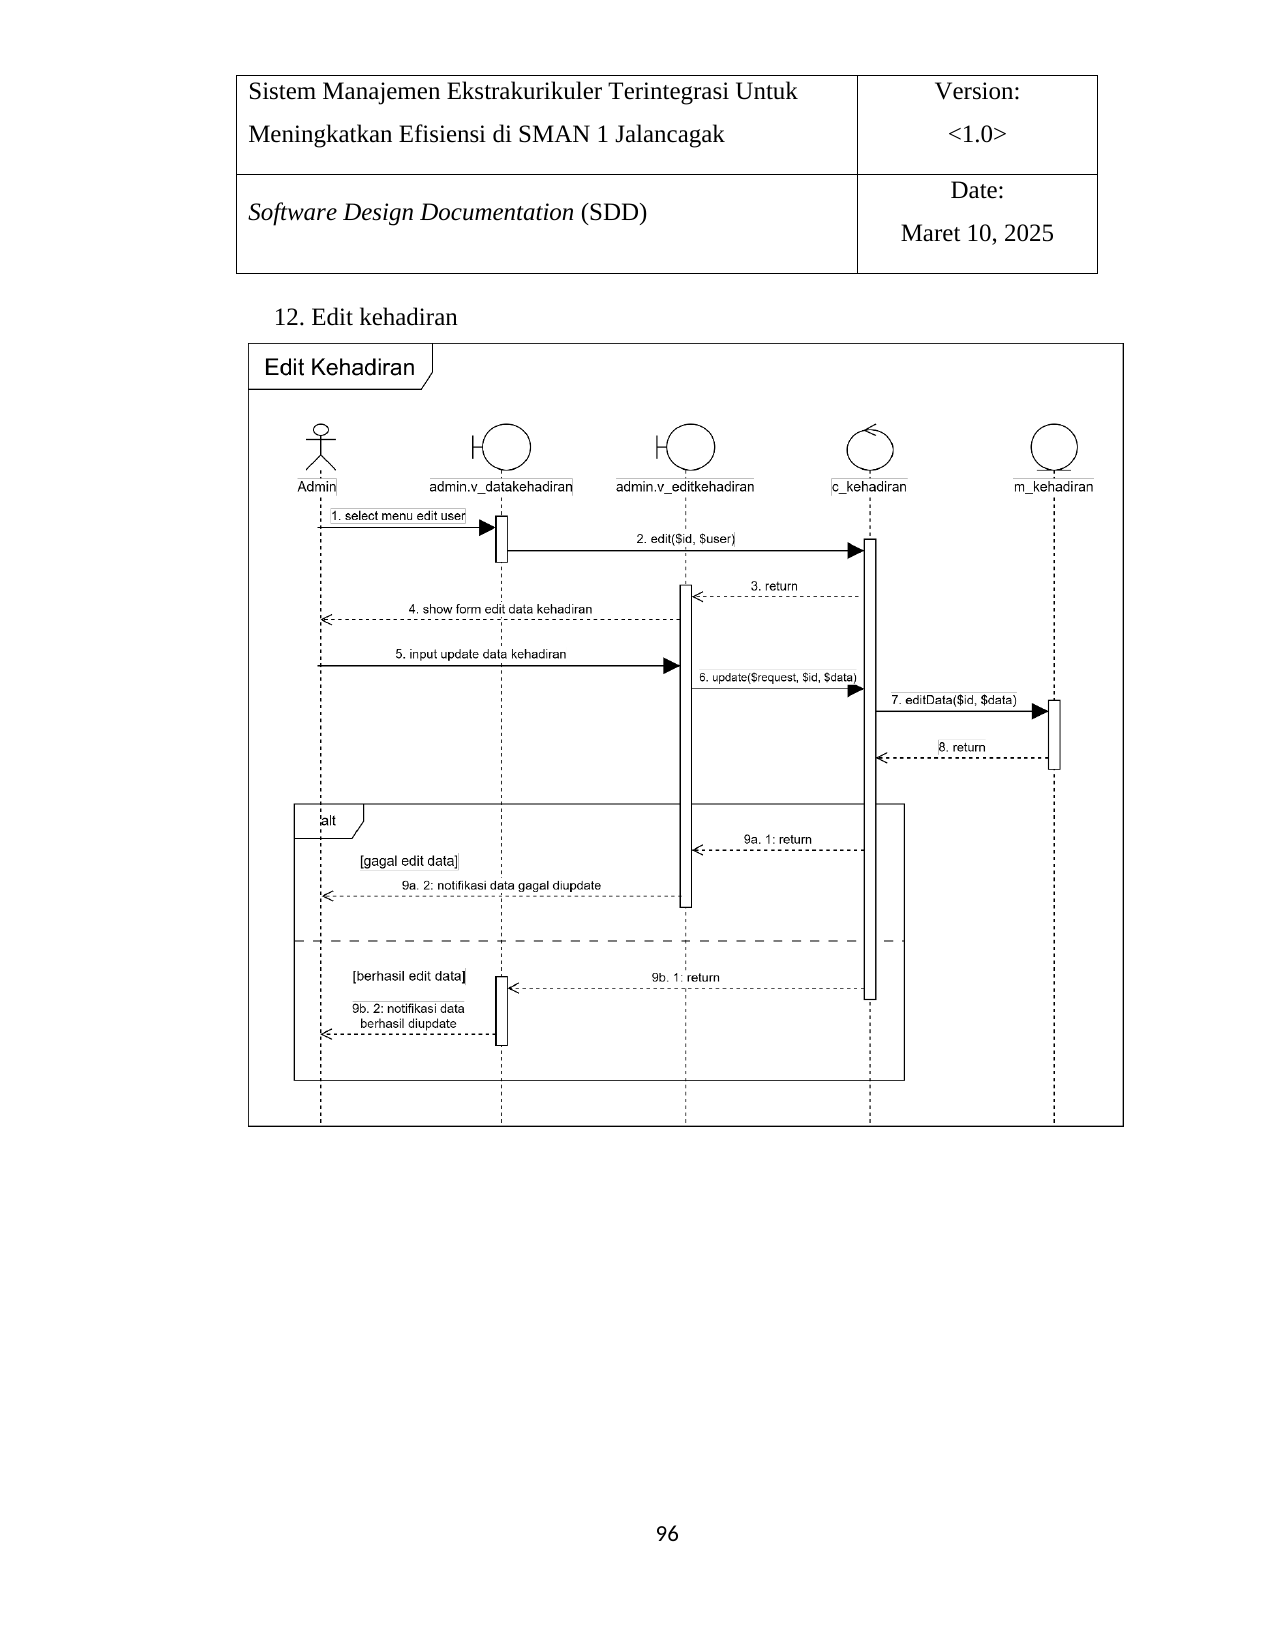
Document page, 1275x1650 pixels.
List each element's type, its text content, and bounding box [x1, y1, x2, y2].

picture [236, 331, 1135, 1138]
list Edit kehadiran [274, 302, 1098, 331]
